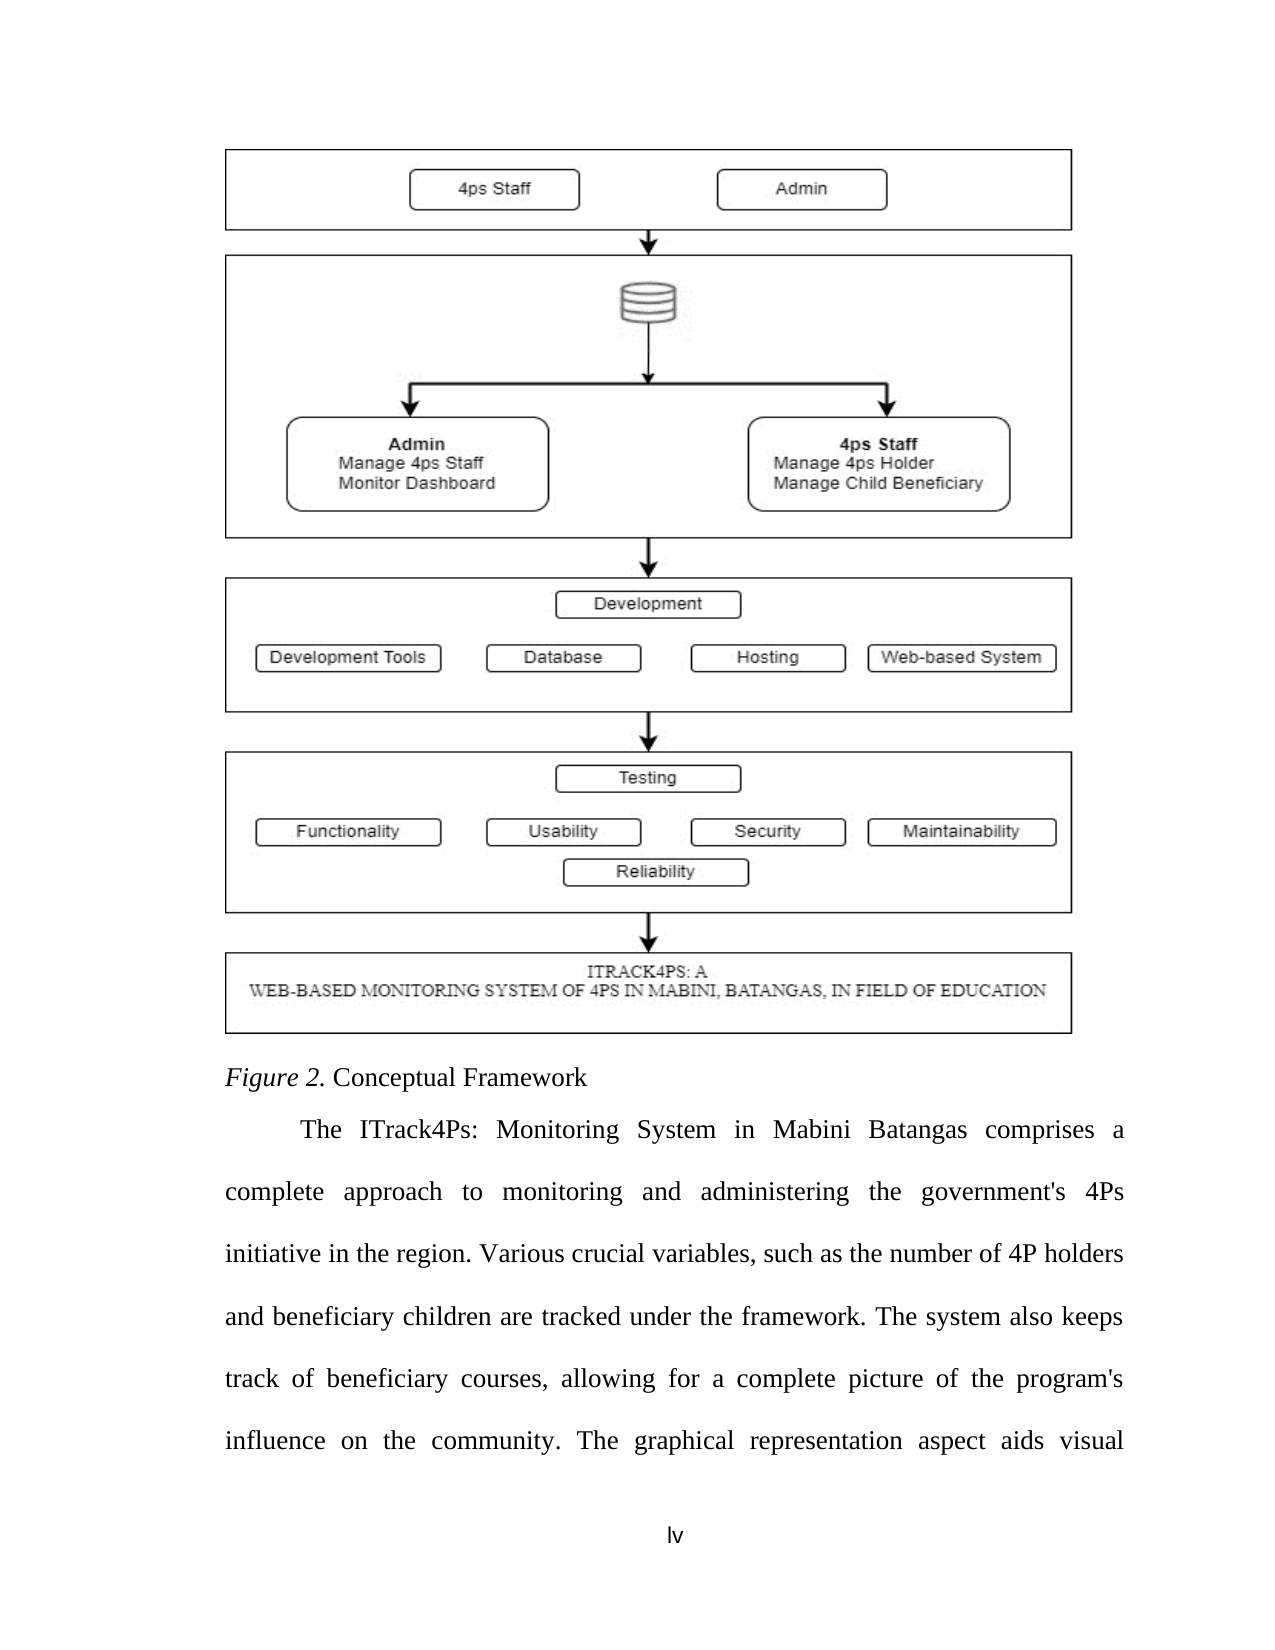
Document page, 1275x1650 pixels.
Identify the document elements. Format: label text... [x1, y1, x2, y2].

picture [225, 149, 1074, 1034]
text Figure 2. Conceptual Framework [225, 1061, 1125, 1092]
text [225, 1113, 1125, 1456]
